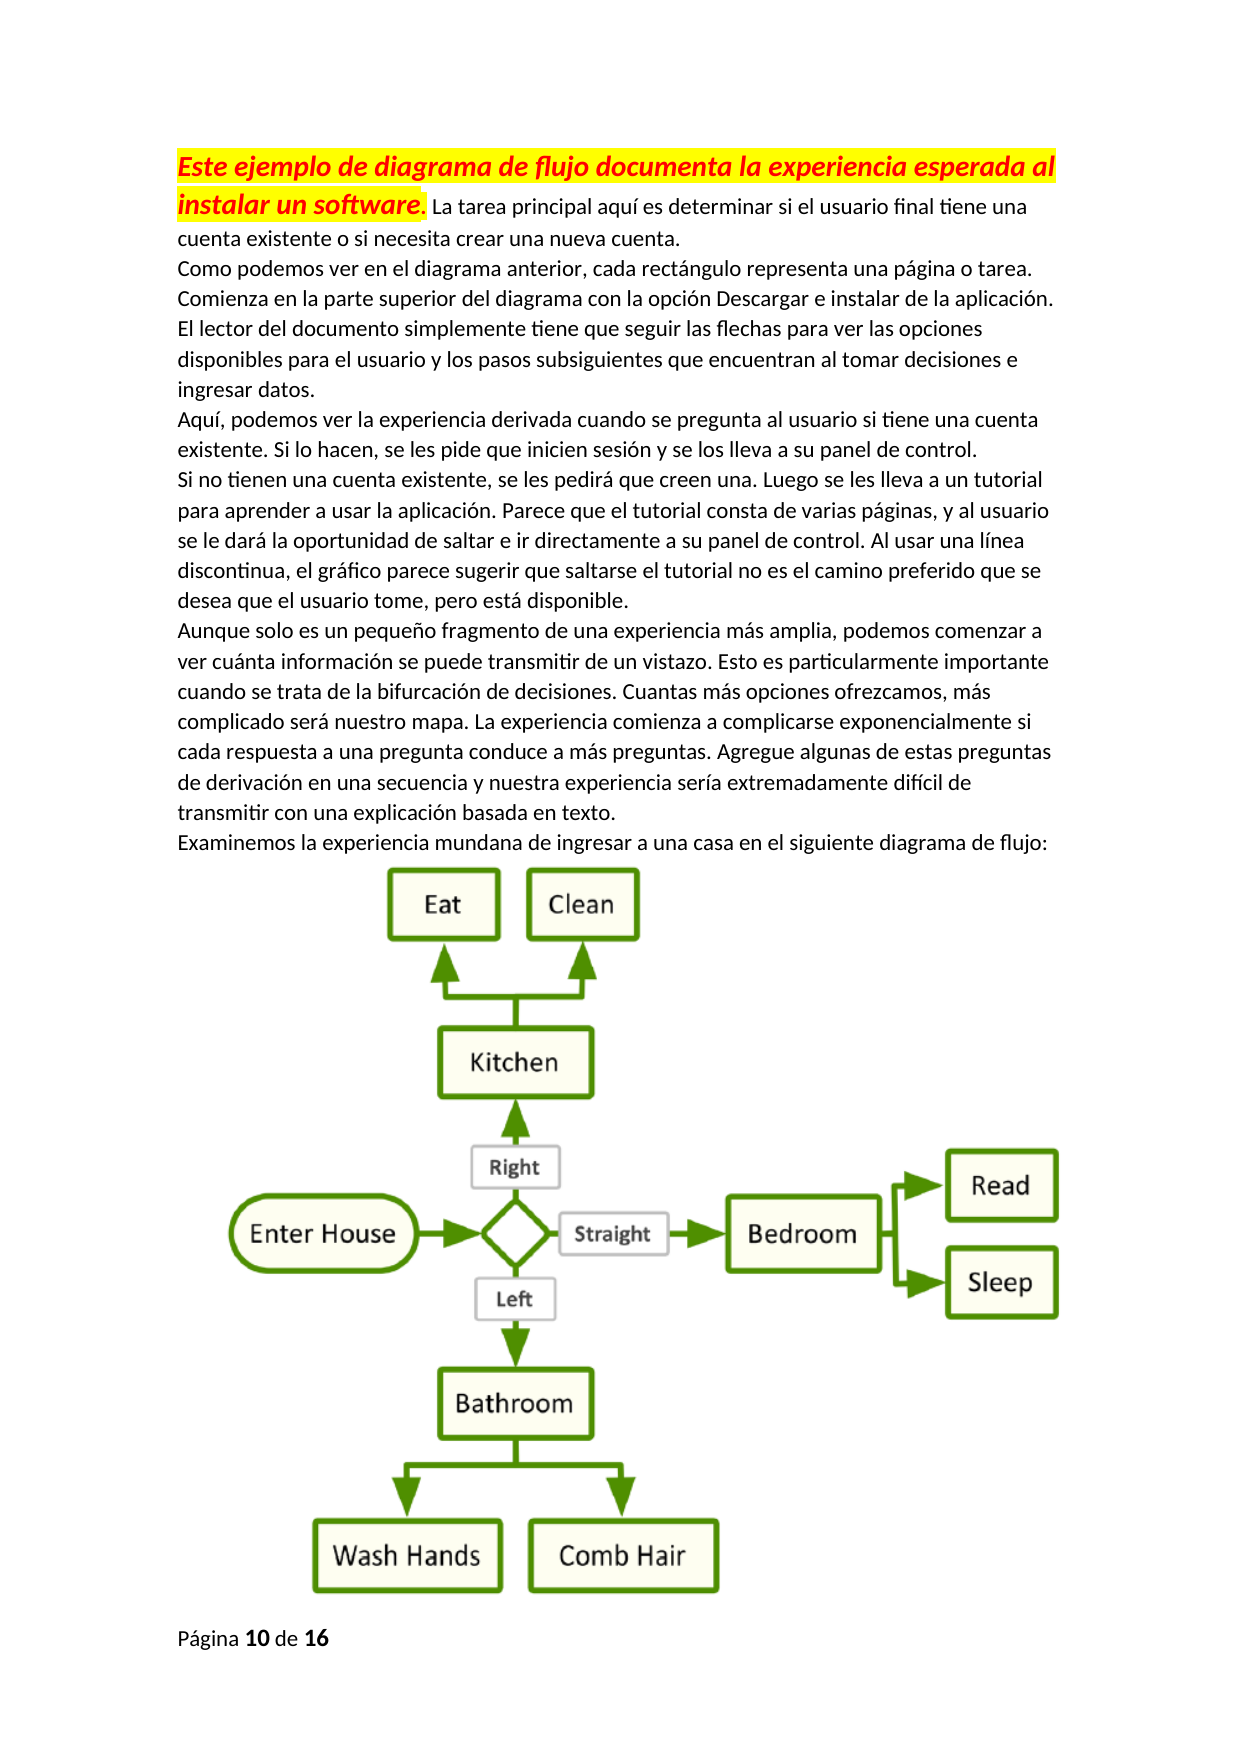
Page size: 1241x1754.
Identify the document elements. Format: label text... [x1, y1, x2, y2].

text Si no tienen una cuenta existente, se les pedirá que creen una. Luego se les lleva a un tutorial para aprender a usar la aplicación. Parece que el tutorial consta de varias páginas, y al usuario se le dará la oportunidad de saltar e ir directamente a su panel de control. Al usar una línea discontinua, el gráfico parece sugerir que saltarse el tutorial no es el camino preferido que se desea que el usuario tome, pero está disponible. [177, 466, 1063, 614]
text Como podemos ver en el diagrama anterior, cada rectángulo representa una página o tarea. Comienza en la parte superior del diagrama con la opción Descargar e instalar de la aplicación. El lector del documento simplemente tiene que seguir las flechas para ver las opciones disponibles para el usuario y los pasos subsiguientes que encuentran al tomar decisiones e ingresar datos. [177, 254, 1063, 403]
picture [177, 858, 1063, 1597]
text Aunque solo es un pequeño fragmento de una experiencia más amplia, podemos comenzar a ver cuánta información se puede transmitir de un vistazo. Esto es particularmente importante cuando se trata de la bifurcación de decisiones. Cuantas más opciones ofrezcamos, más complicado será nuestro mapa. La experiencia comienza a complicarse exponencialmente si cada respuesta a una pregunta conduce a más preguntas. Agregue algunas de estas preguntas de derivación en una secuencia y nuestra experiencia sería extremadamente difícil de transmitir con una explicación basada en texto. [177, 617, 1063, 826]
text Examinemos la experiencia mundana de ingresar a una casa en el siguiente diagrama de flujo: [177, 828, 1063, 856]
text Este ejemplo de diagrama de flujo documenta la experiencia esperada al instalar un software. La tarea principal aquí es determinar si el usuario final tiene una cuenta existente o si necesita crear una nueva cuenta. [177, 148, 1063, 252]
text Aquí, podemos ver la experiencia derivada cuando se pregunta al usuario si tiene una cuenta existente. Si lo hacen, se les pide que inicien sesión y se los lleva a su panel de control. [177, 405, 1063, 463]
